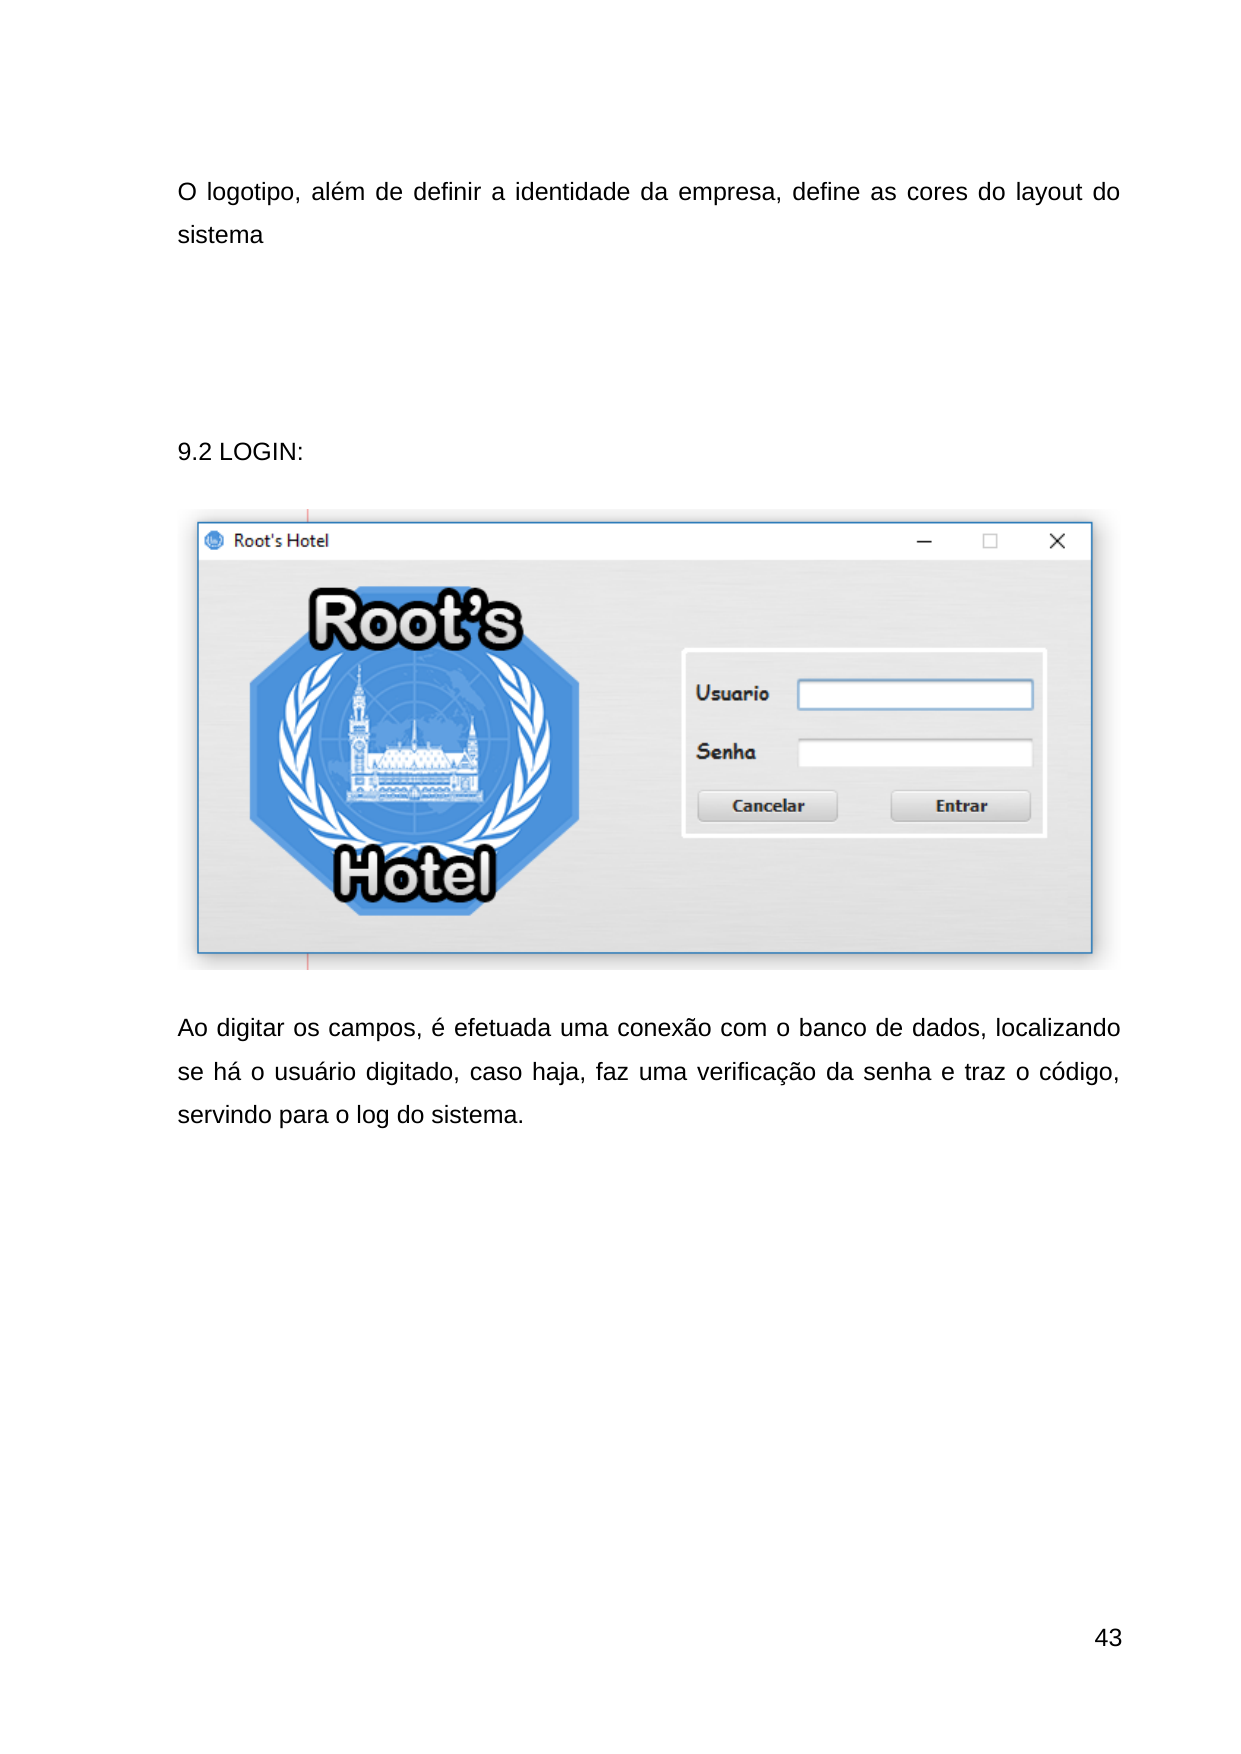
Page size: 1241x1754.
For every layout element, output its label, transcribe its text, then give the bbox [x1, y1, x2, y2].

text O logotipo, além de definir a identidade da empresa, define as cores do layout do sistema [177, 177, 1122, 249]
picture [177, 509, 1122, 970]
text Ao digitar os campos, é efetuada uma conexão com o banco de dados, localizando se há o usuário digitado, caso haja, faz uma verificação da senha e traz o código, servindo para o log do sistema. [177, 1013, 1122, 1128]
subtitle 9.2 LOGIN: [177, 437, 1122, 466]
